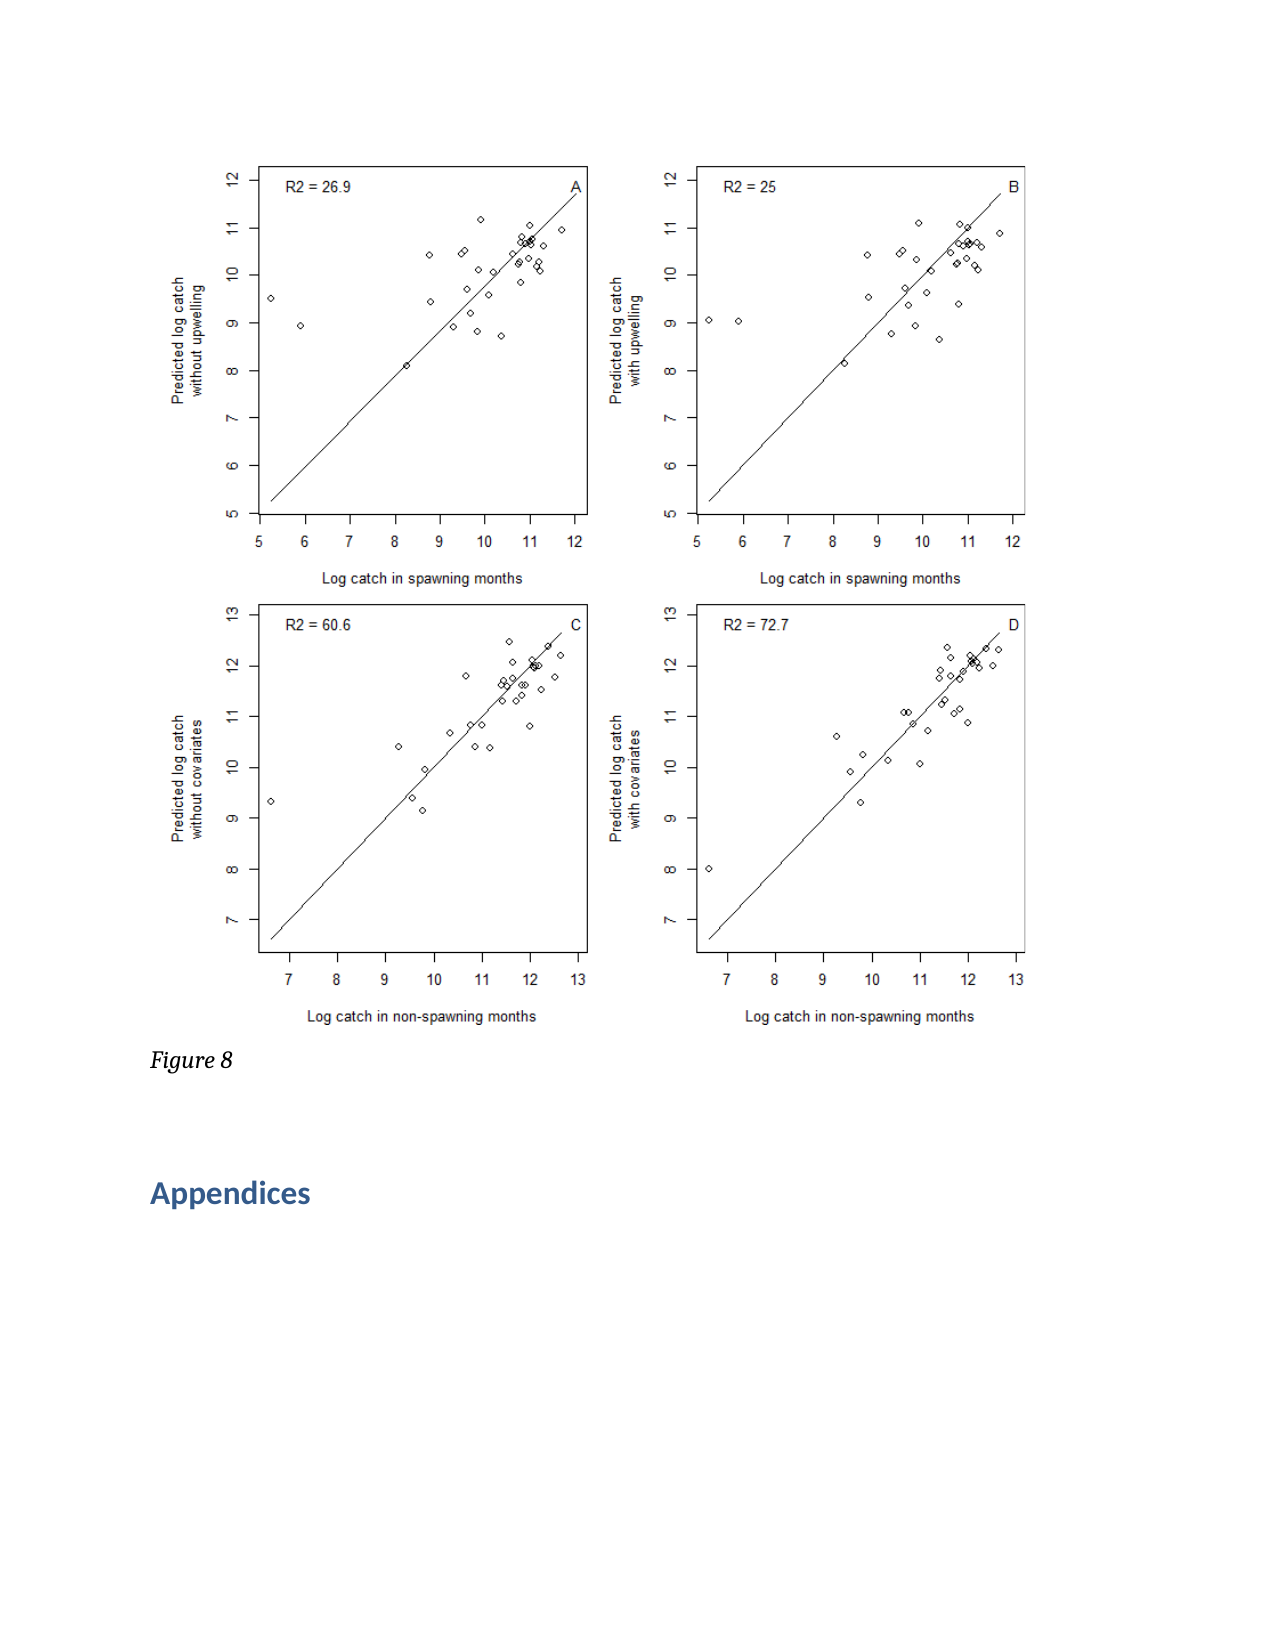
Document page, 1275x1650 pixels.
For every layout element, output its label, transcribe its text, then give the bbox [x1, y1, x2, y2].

subtitle Appendices [150, 1172, 1125, 1213]
text Figure 8 [150, 1046, 1125, 1074]
picture [150, 150, 1025, 1025]
